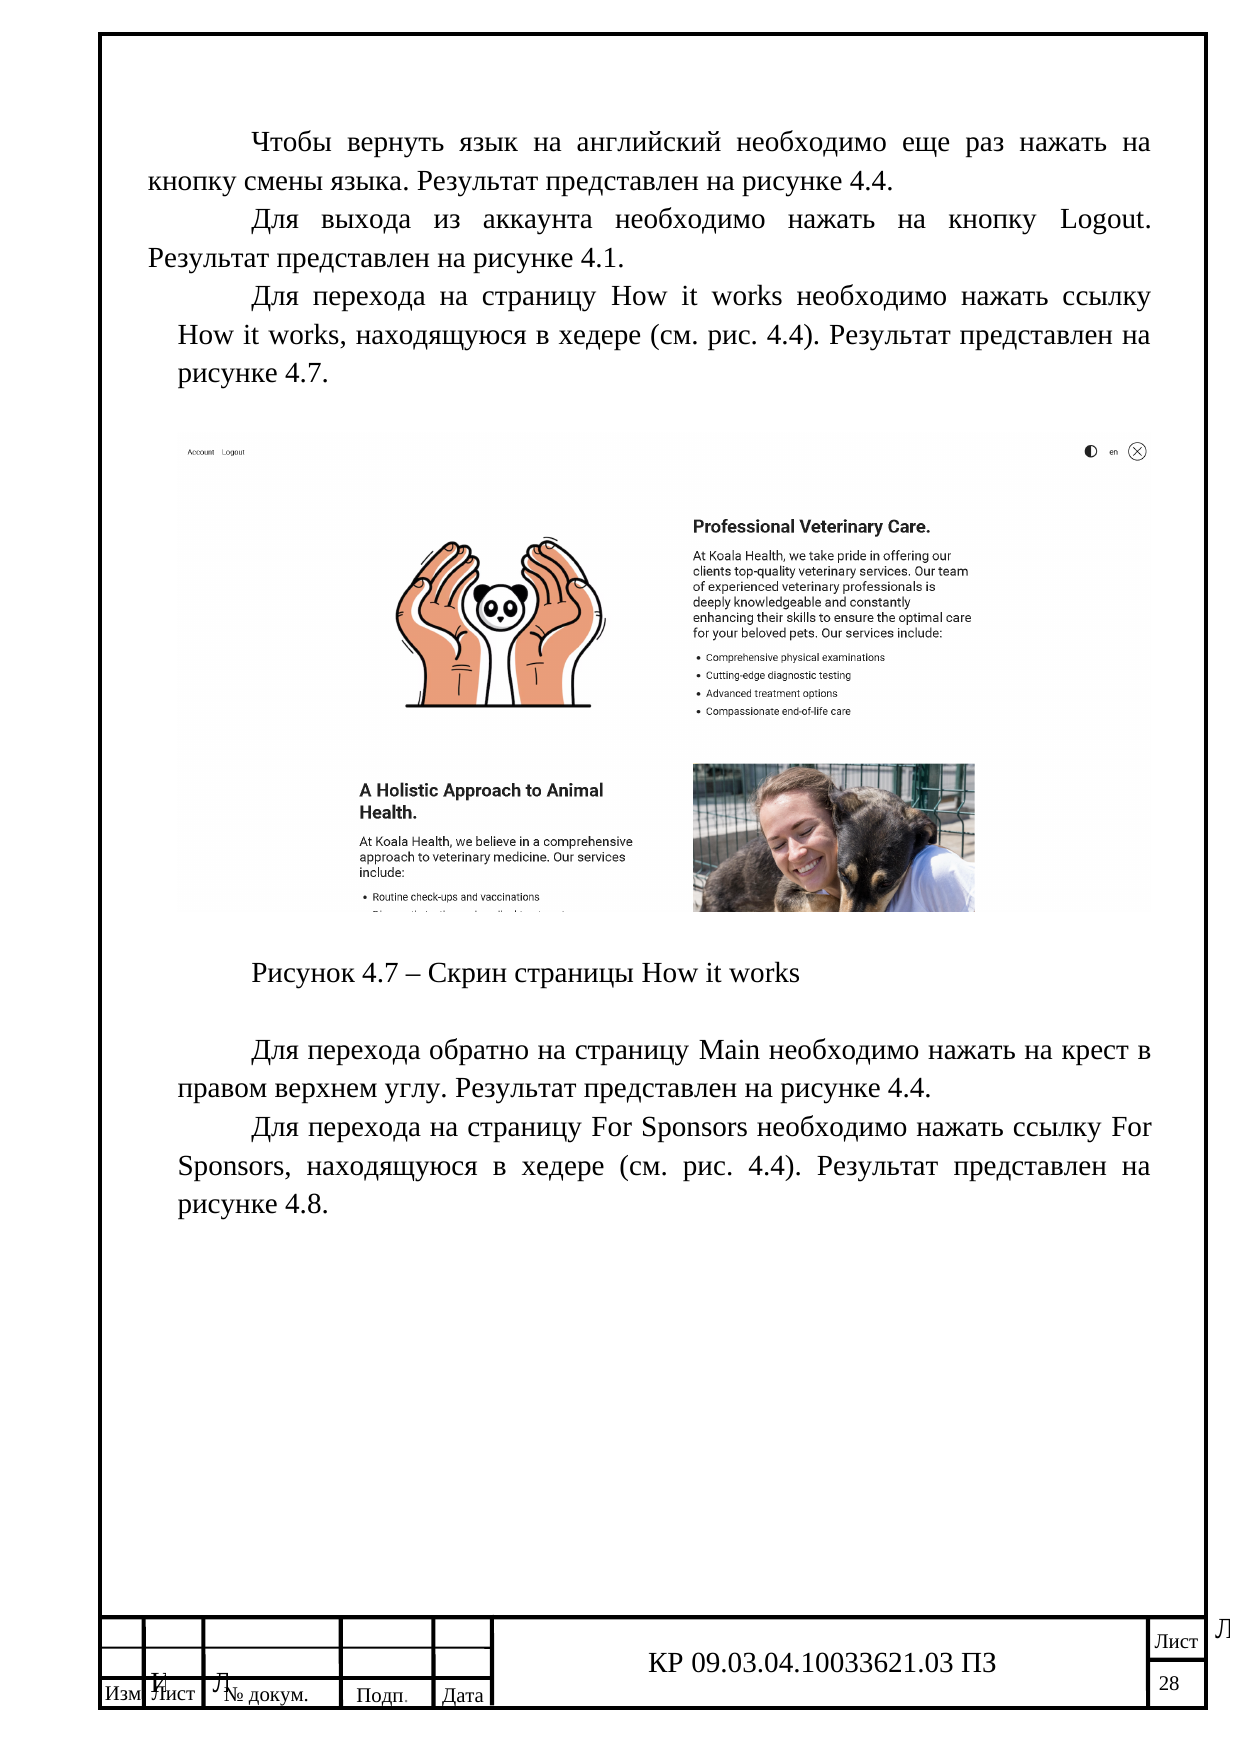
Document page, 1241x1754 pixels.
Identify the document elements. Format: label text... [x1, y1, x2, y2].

text Чтобы вернуть язык на английский необходимо еще раз нажать на кнопку смены языка. Результат представлен на рисунке 4.4. [148, 124, 1152, 196]
text Рисунок 4.7 – Скрин страницы How it works [148, 955, 1152, 988]
text Для перехода обратно на страницу Main необходимо нажать на крест в правом верхнем углу. Результат представлен на рисунке 4.4. [177, 1032, 1152, 1104]
text Для перехода на страницу How it works необходимо нажать ссылку How it works, находящуюся в хедере (см. рис. 4.4). Результат представлен на рисунке 4.7. [177, 278, 1152, 389]
text Для выхода из аккаунта необходимо нажать на кнопку Logout. Результат представлен на рисунке 4.1. [148, 201, 1152, 273]
picture [177, 432, 1152, 912]
text Для перехода на страницу For Sponsors необходимо нажать ссылку For Sponsors, находящуюся в хедере (см. рис. 4.4). Результат представлен на рисунке 4.8. [177, 1109, 1152, 1220]
